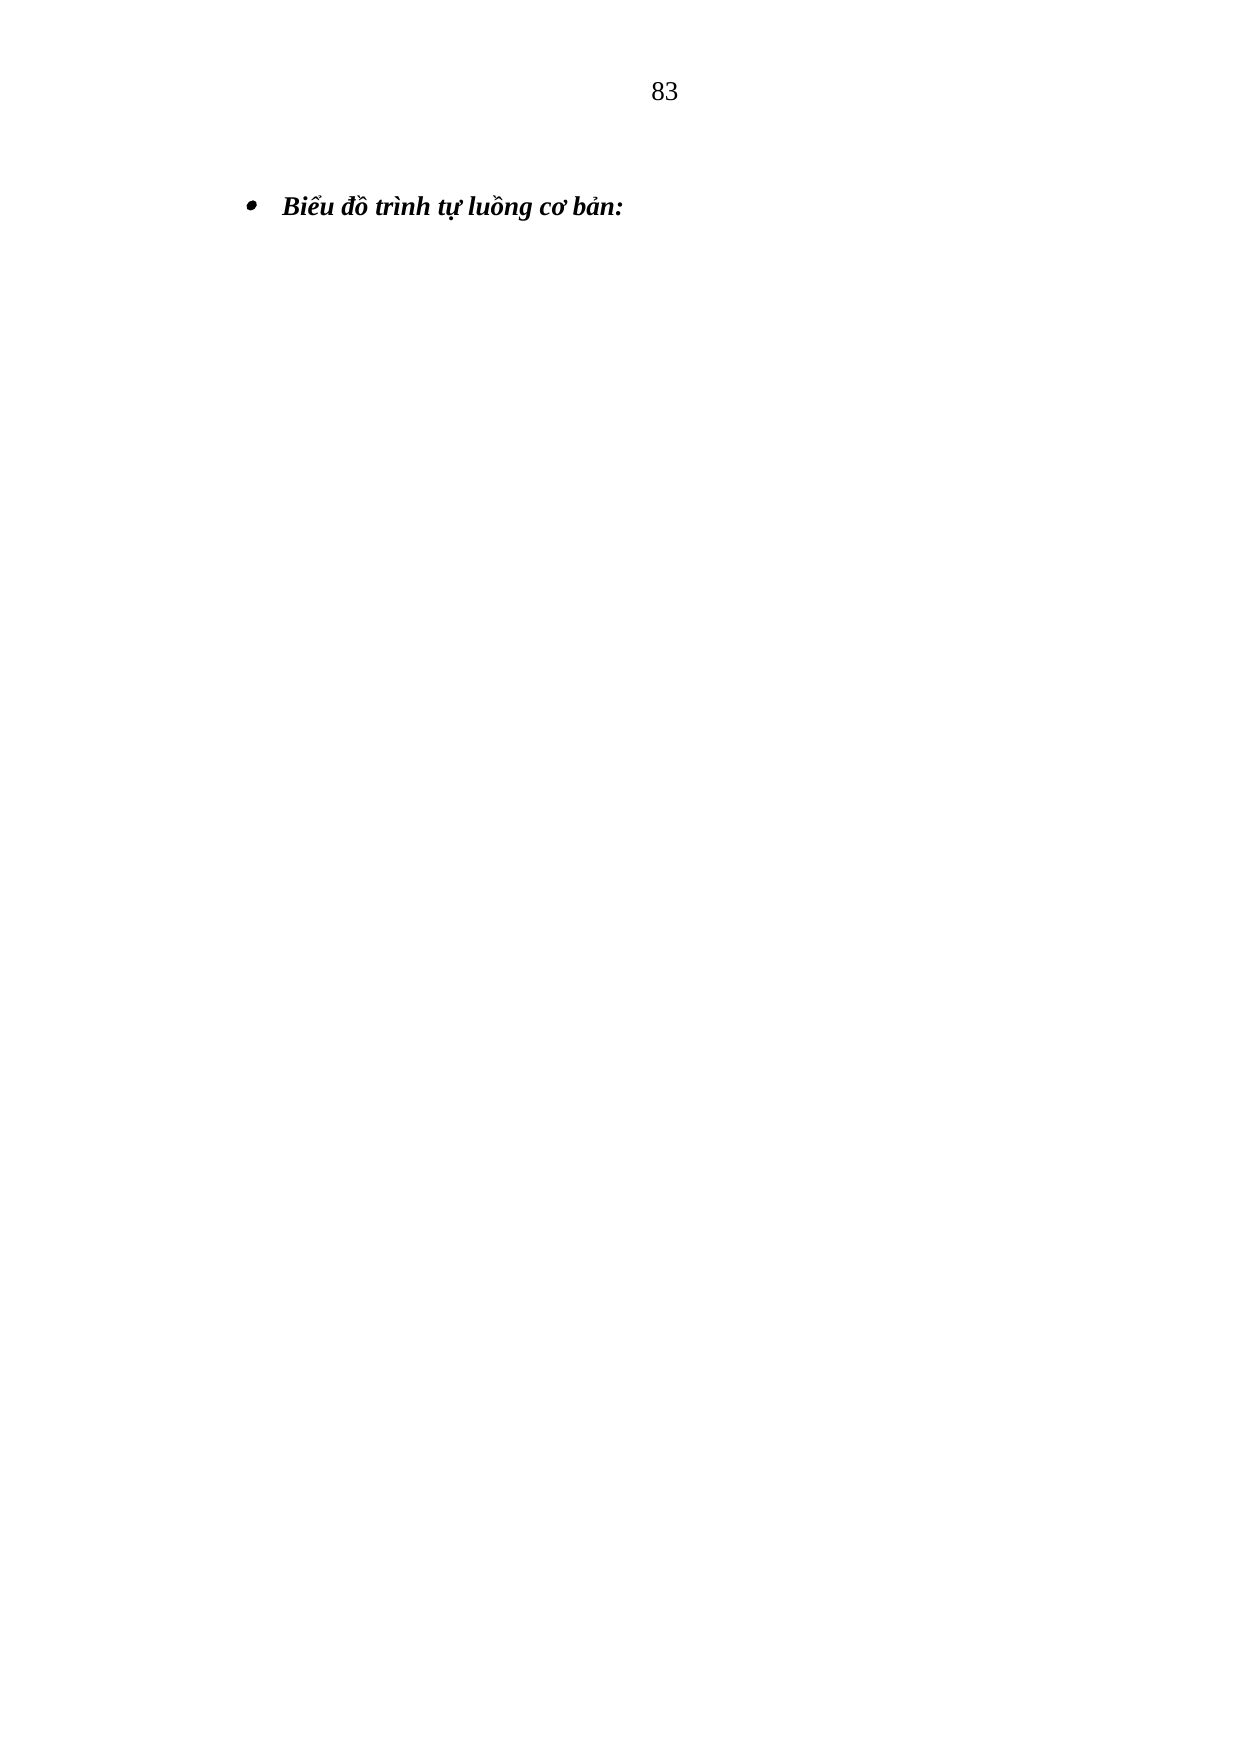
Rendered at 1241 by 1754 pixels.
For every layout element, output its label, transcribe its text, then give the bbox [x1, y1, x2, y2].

list Biểu đồ trình tự luồng cơ bản: [244, 190, 1122, 221]
